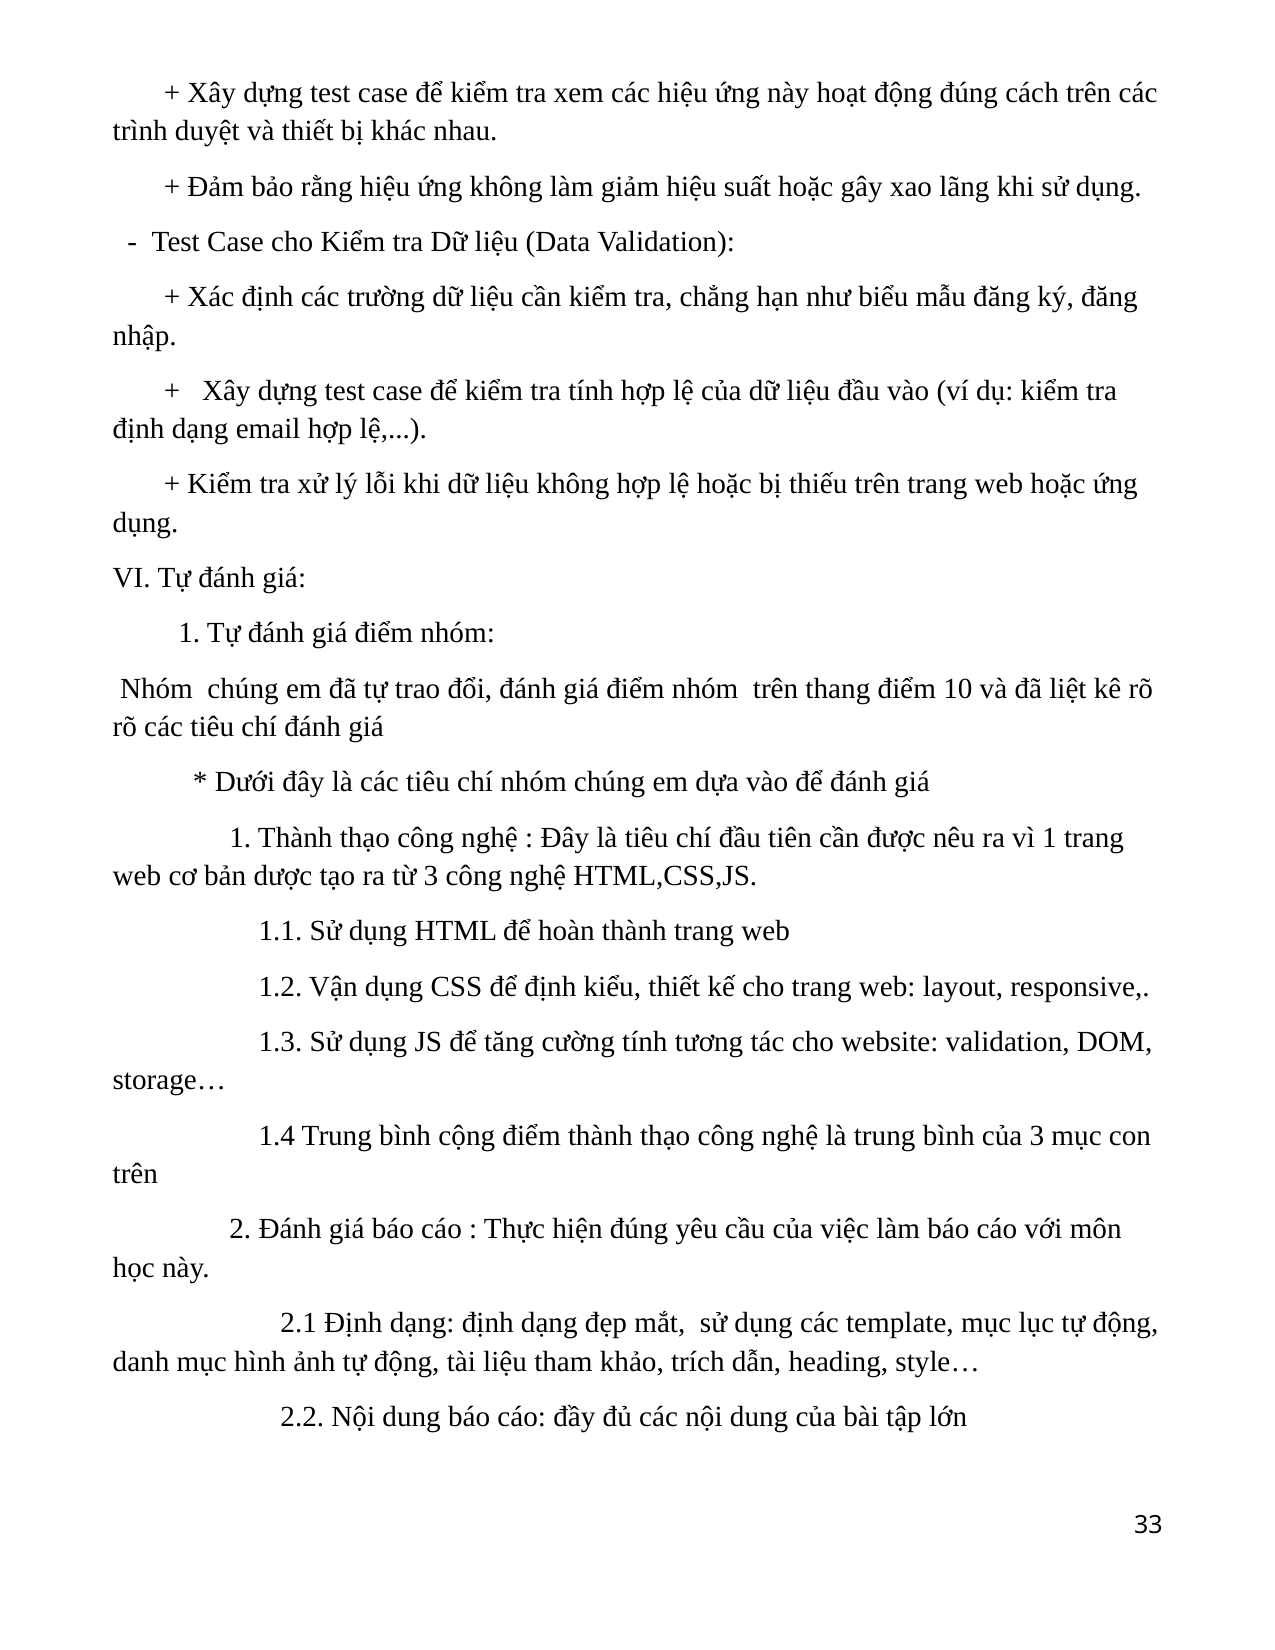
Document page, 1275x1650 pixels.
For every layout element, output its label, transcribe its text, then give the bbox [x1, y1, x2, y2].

text Nhóm chúng em đã tự trao đổi, đánh giá điểm nhóm trên thang điểm 10 và đã liệt kê rõ rõ các tiêu chí đánh giá [112, 671, 1162, 743]
text VI. Tự đánh giá: [112, 560, 1162, 594]
text 1. Tự đánh giá điểm nhóm: [112, 616, 1162, 649]
text 1.3. Sử dụng JS để tăng cường tính tương tác cho website: validation, DOM, storage… [112, 1024, 1162, 1096]
text + Đảm bảo rằng hiệu ứng không làm giảm hiệu suất hoặc gây xao lãng khi sử dụng. [112, 169, 1162, 202]
text 1.4 Trung bình cộng điểm thành thạo công nghệ là trung bình của 3 mục con trên [112, 1118, 1162, 1190]
text 2. Đánh giá báo cáo : Thực hiện đúng yêu cầu của việc làm báo cáo với môn học này. [112, 1211, 1162, 1283]
text * Dưới đây là các tiêu chí nhóm chúng em dựa vào để đánh giá [112, 764, 1162, 798]
text 1. Thành thạo công nghệ : Đây là tiêu chí đầu tiên cần được nêu ra vì 1 trang web cơ bản dược tạo ra từ 3 công nghệ HTML,CSS,JS. [112, 820, 1162, 892]
text 1.2. Vận dụng CSS để định kiểu, thiết kế cho trang web: layout, responsive,. [112, 969, 1162, 1002]
text - Test Case cho Kiểm tra Dữ liệu (Data Validation): [112, 224, 1162, 257]
text + Xây dựng test case để kiểm tra tính hợp lệ của dữ liệu đầu vào (ví dụ: kiểm tra định dạng email hợp lệ,...). [112, 373, 1162, 445]
text 2.2. Nội dung báo cáo: đầy đủ các nội dung của bài tập lớn [112, 1399, 1162, 1432]
text + Xây dựng test case để kiểm tra xem các hiệu ứng này hoạt động đúng cách trên các trình duyệt và thiết bị khác nhau. [112, 75, 1162, 147]
text + Kiểm tra xử lý lỗi khi dữ liệu không hợp lệ hoặc bị thiếu trên trang web hoặc ứng dụng. [112, 467, 1162, 539]
text 2.1 Định dạng: định dạng đẹp mắt, sử dụng các template, mục lục tự động, danh mục hình ảnh tự động, tài liệu tham khảo, trích dẫn, heading, style… [112, 1305, 1162, 1377]
text 1.1. Sử dụng HTML để hoàn thành trang web [112, 913, 1162, 947]
text + Xác định các trường dữ liệu cần kiểm tra, chẳng hạn như biểu mẫu đăng ký, đăng nhập. [112, 279, 1162, 351]
